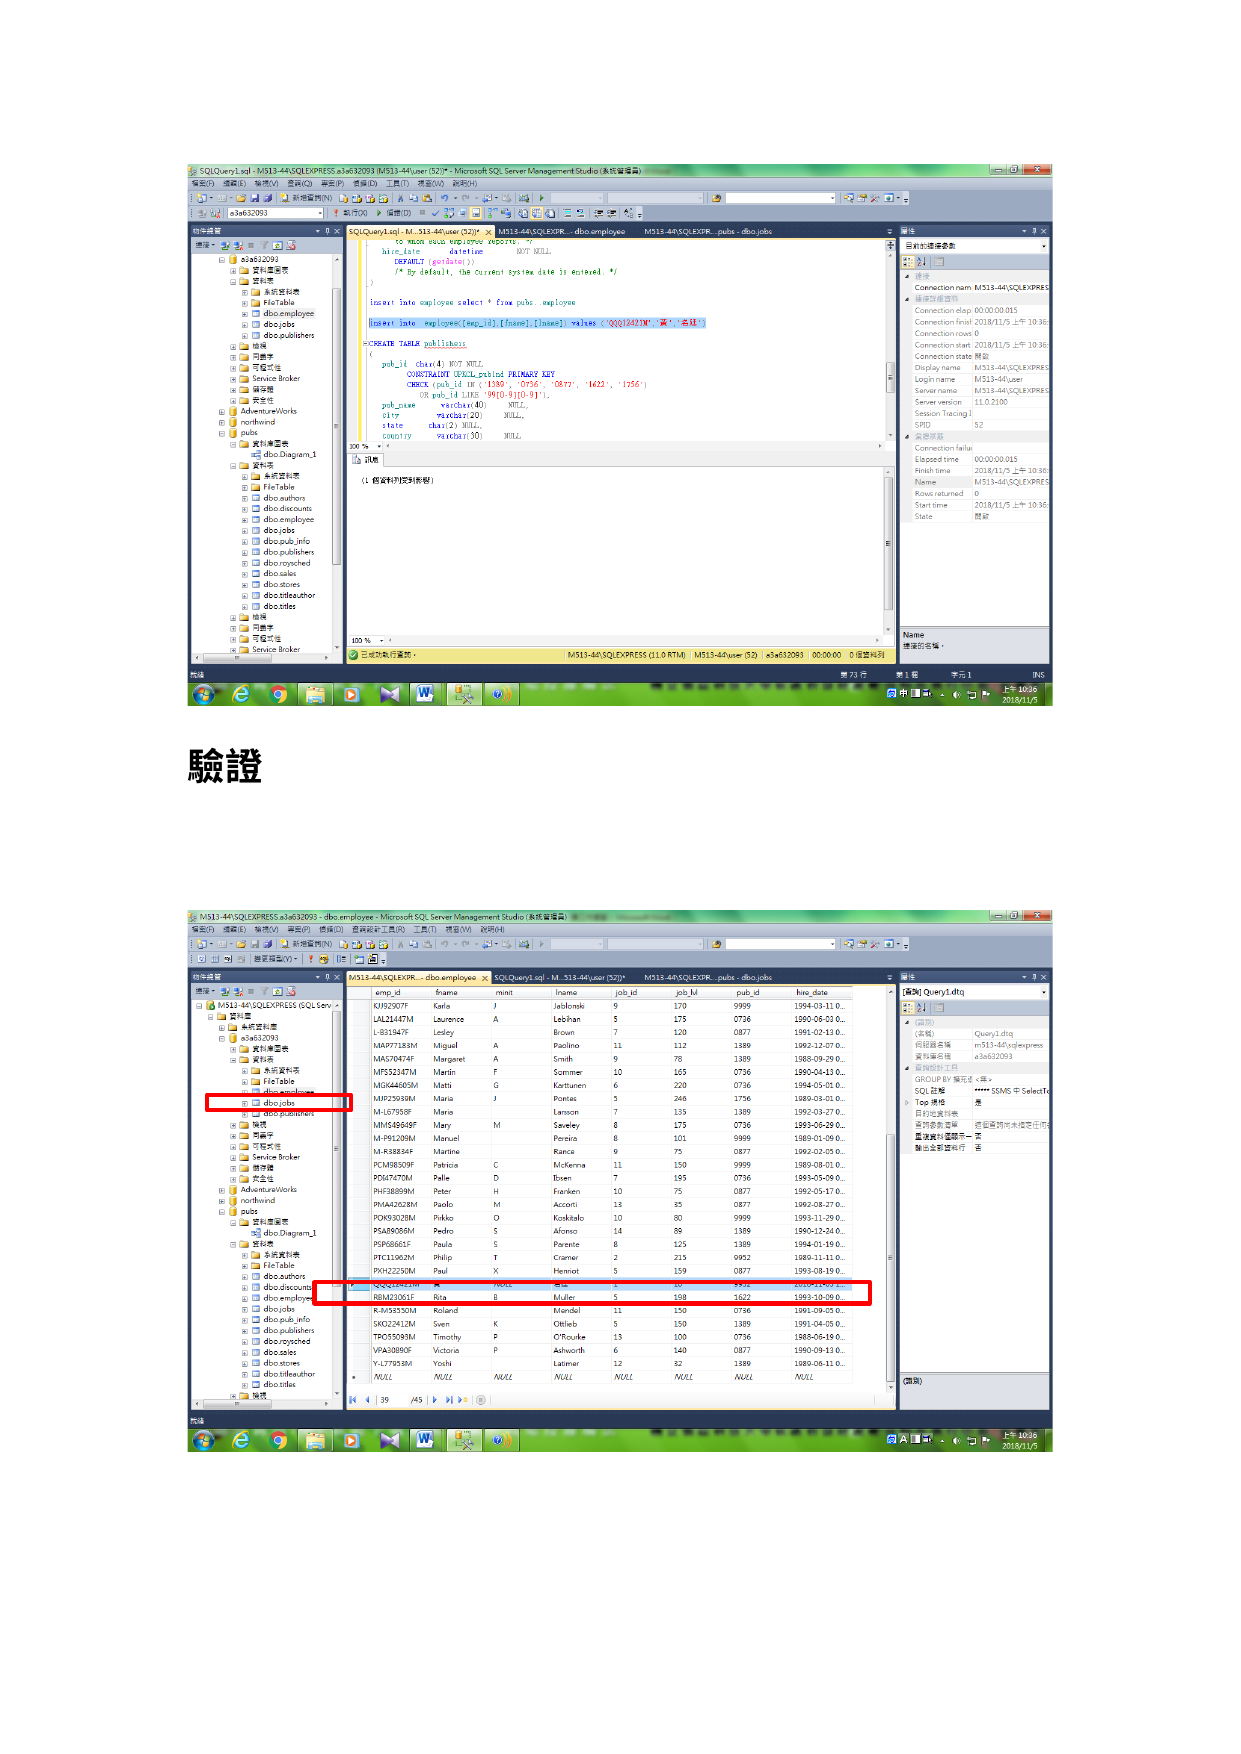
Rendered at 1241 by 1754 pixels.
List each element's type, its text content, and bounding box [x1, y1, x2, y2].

picture [187, 910, 1053, 1452]
picture [187, 164, 1053, 706]
subtitle 驗證 [187, 727, 1053, 802]
